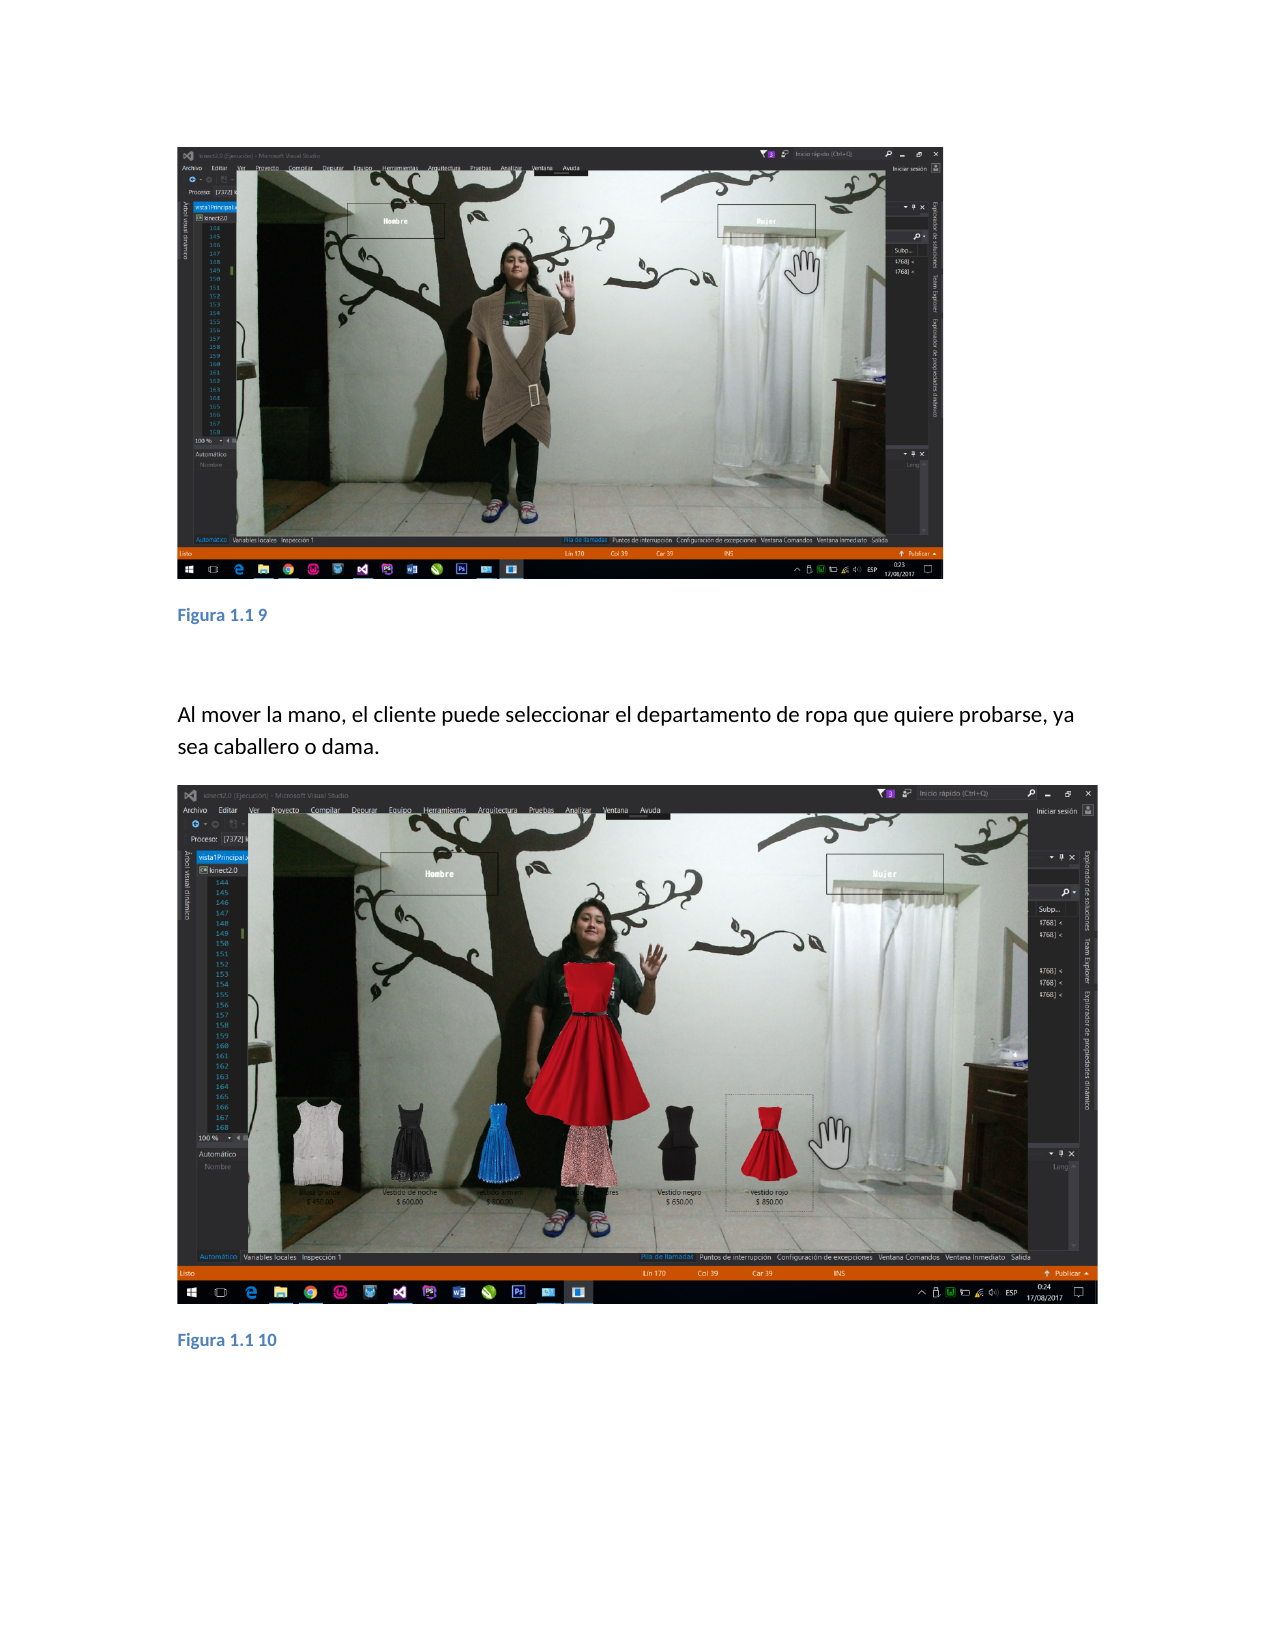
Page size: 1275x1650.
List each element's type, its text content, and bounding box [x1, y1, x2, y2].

text Figura 1.1 9 [177, 603, 1098, 626]
text Al mover la mano, el cliente puede seleccionar el departamento de ropa que quiere probarse, ya sea caballero o dama. [177, 700, 1098, 760]
text Figura 1.1 10 [177, 1328, 1098, 1351]
picture [177, 785, 1098, 1304]
picture [177, 147, 944, 579]
